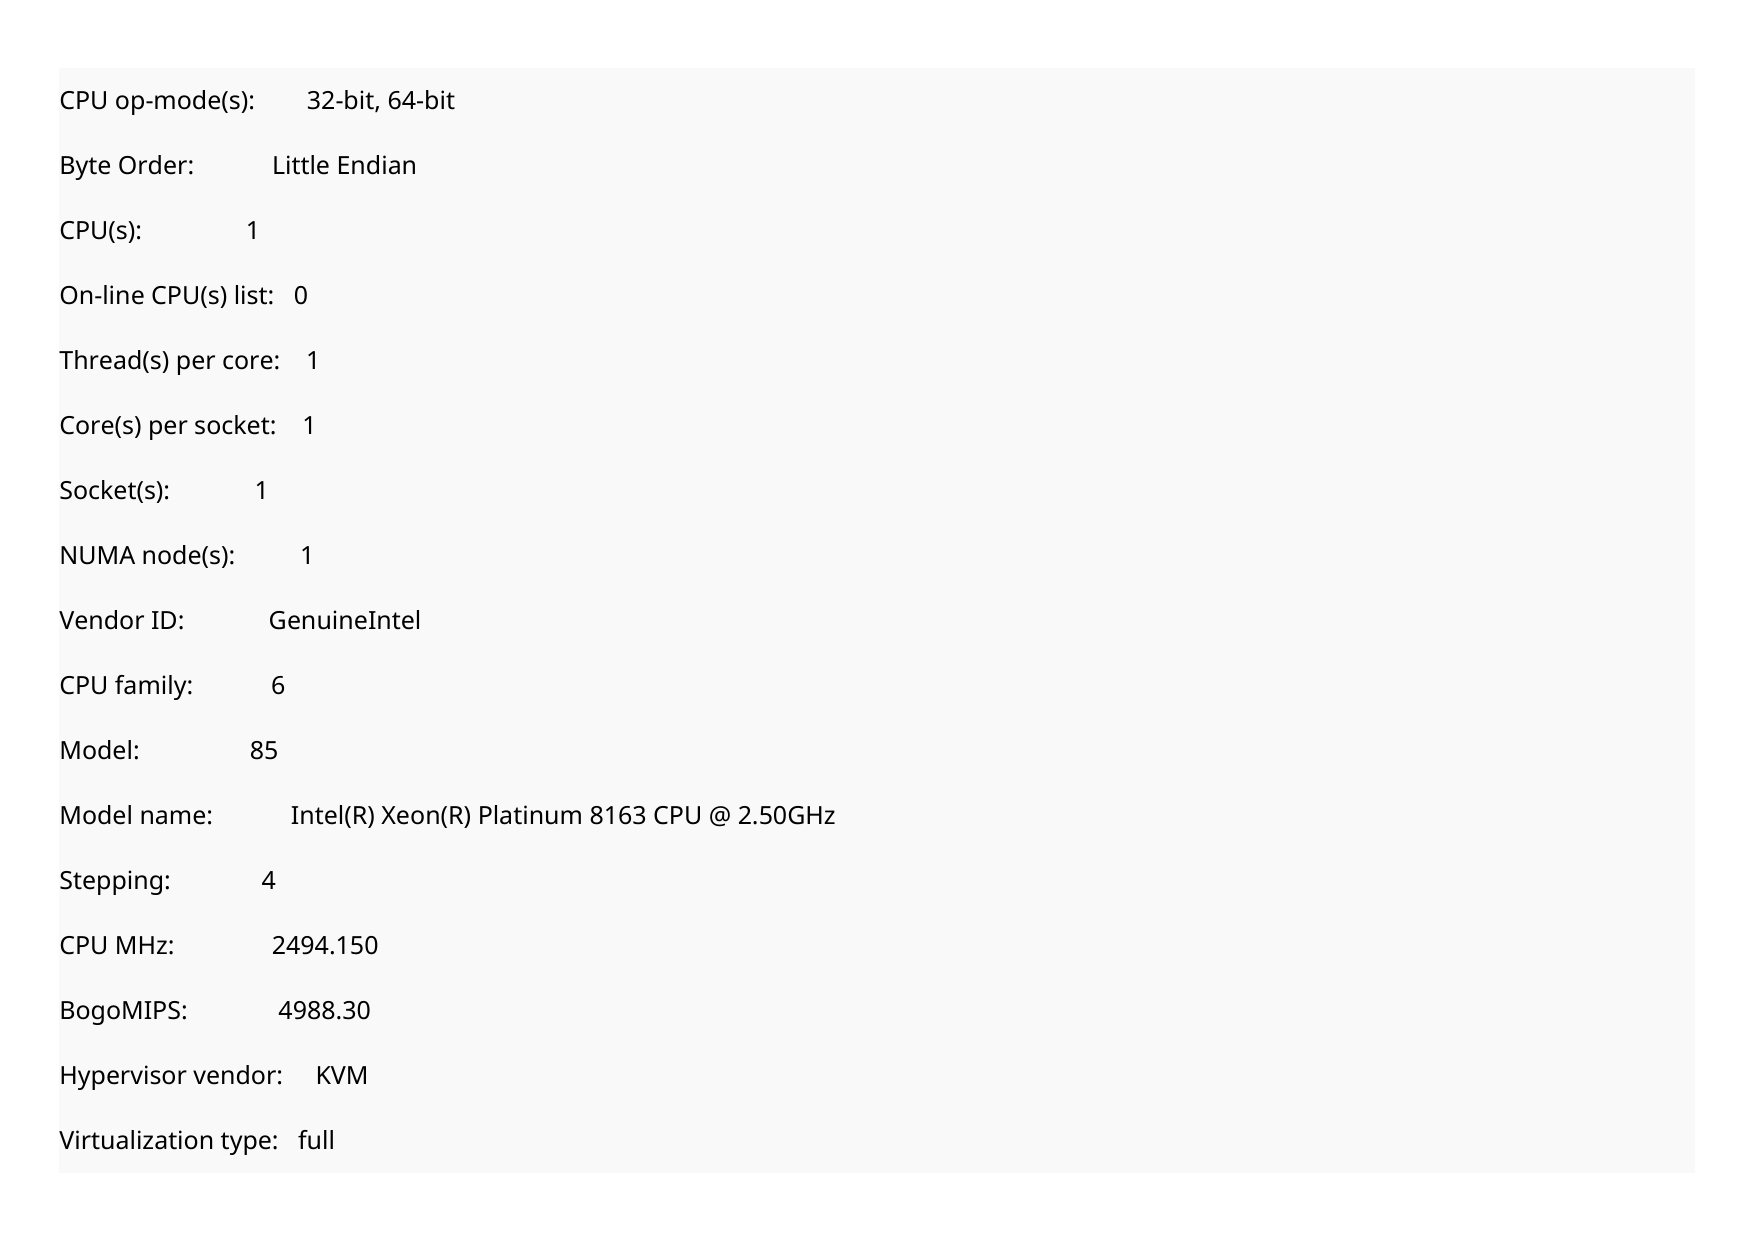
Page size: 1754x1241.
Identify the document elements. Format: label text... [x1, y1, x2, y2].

text CPU MHz: 2494.150 [59, 913, 1695, 978]
text Thread(s) per core: 1 [59, 328, 1695, 393]
text CPU op-mode(s): 32-bit, 64-bit [59, 68, 1695, 133]
text Core(s) per socket: 1 [59, 393, 1695, 458]
text CPU family: 6 [59, 653, 1695, 718]
text Byte Order: Little Endian [59, 133, 1695, 198]
text Hypervisor vendor: KVM [59, 1043, 1695, 1108]
text NUMA node(s): 1 [59, 523, 1695, 588]
text Vendor ID: GenuineIntel [59, 588, 1695, 653]
text Virtualization type: full [59, 1108, 1695, 1173]
text On-line CPU(s) list: 0 [59, 263, 1695, 328]
text Stepping: 4 [59, 848, 1695, 913]
text Model: 85 [59, 718, 1695, 783]
text CPU(s): 1 [59, 198, 1695, 263]
text BogoMIPS: 4988.30 [59, 978, 1695, 1043]
text Model name: Intel(R) Xeon(R) Platinum 8163 CPU @ 2.50GHz [59, 783, 1695, 848]
text Socket(s): 1 [59, 458, 1695, 523]
